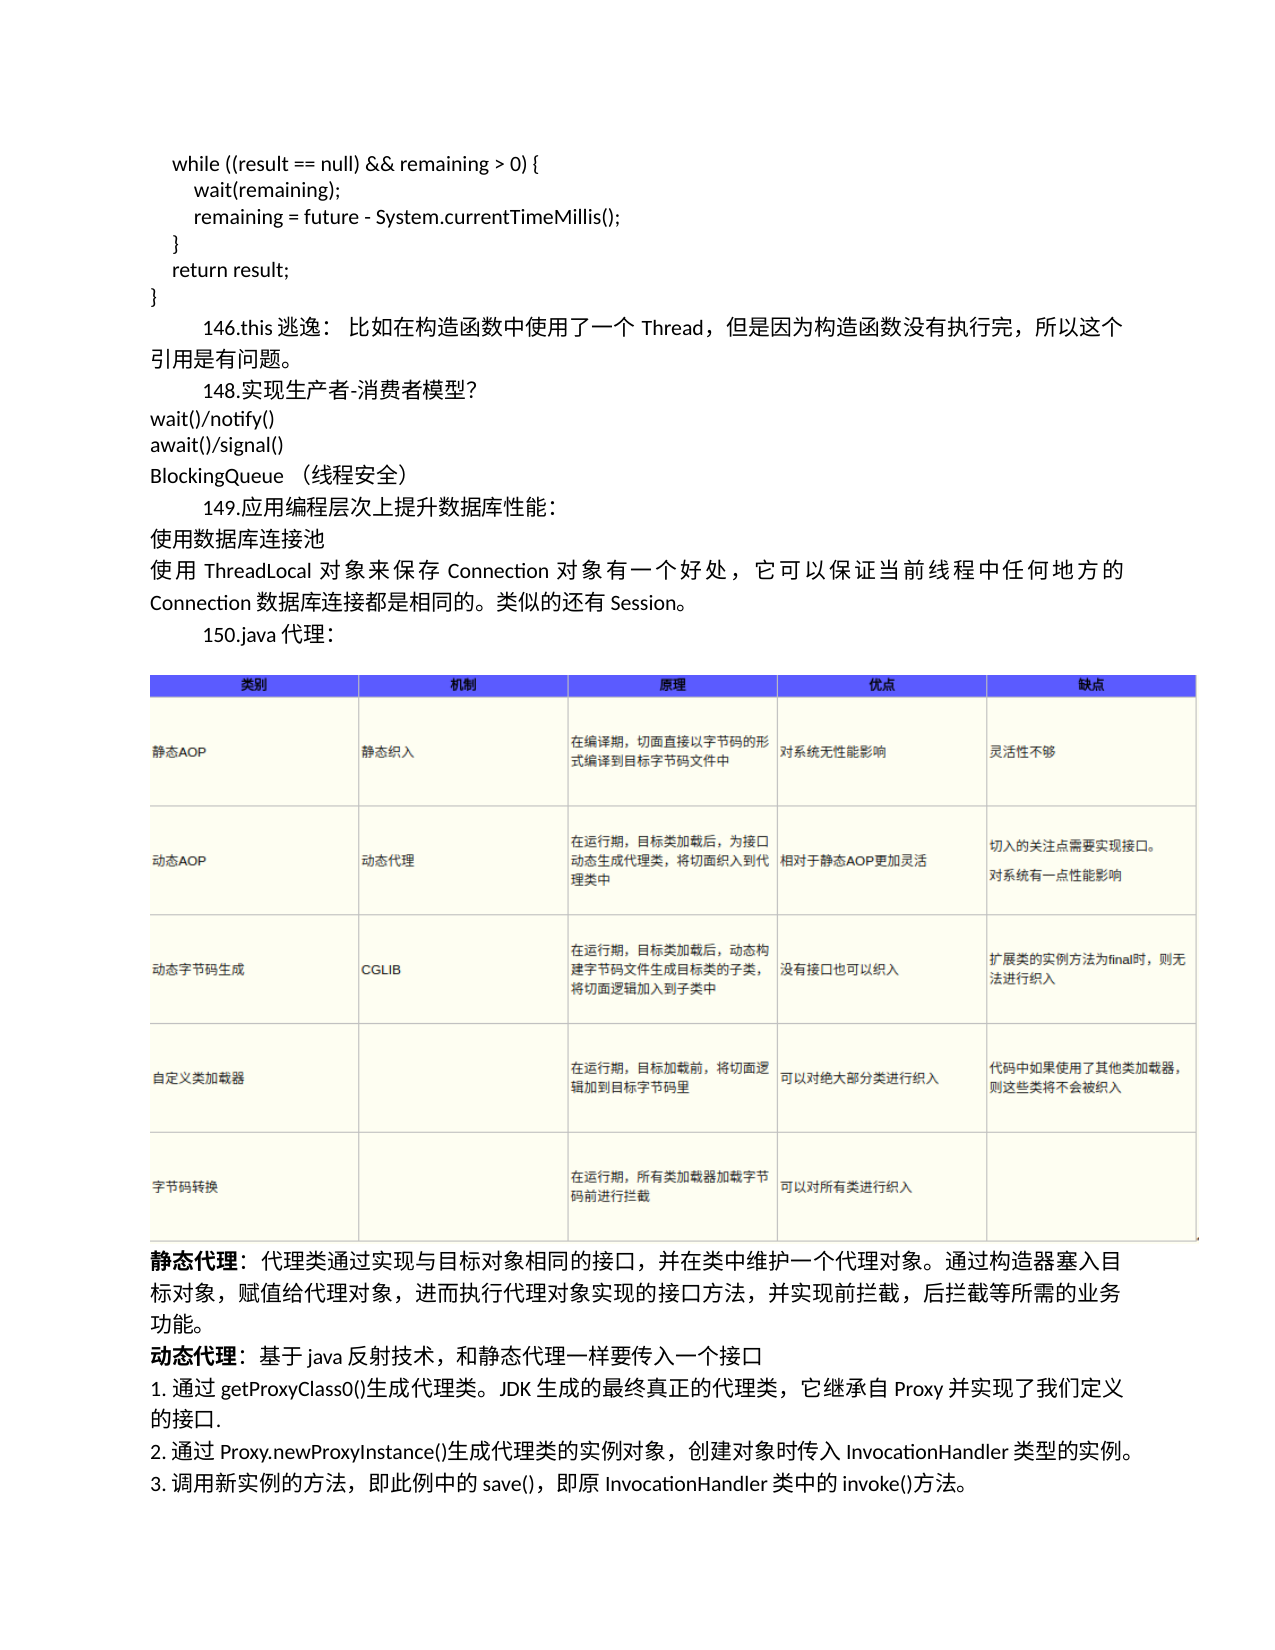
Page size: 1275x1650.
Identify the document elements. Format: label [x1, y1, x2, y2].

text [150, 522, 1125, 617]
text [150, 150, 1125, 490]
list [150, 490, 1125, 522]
picture [150, 675, 1199, 1244]
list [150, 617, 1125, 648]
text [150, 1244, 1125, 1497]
